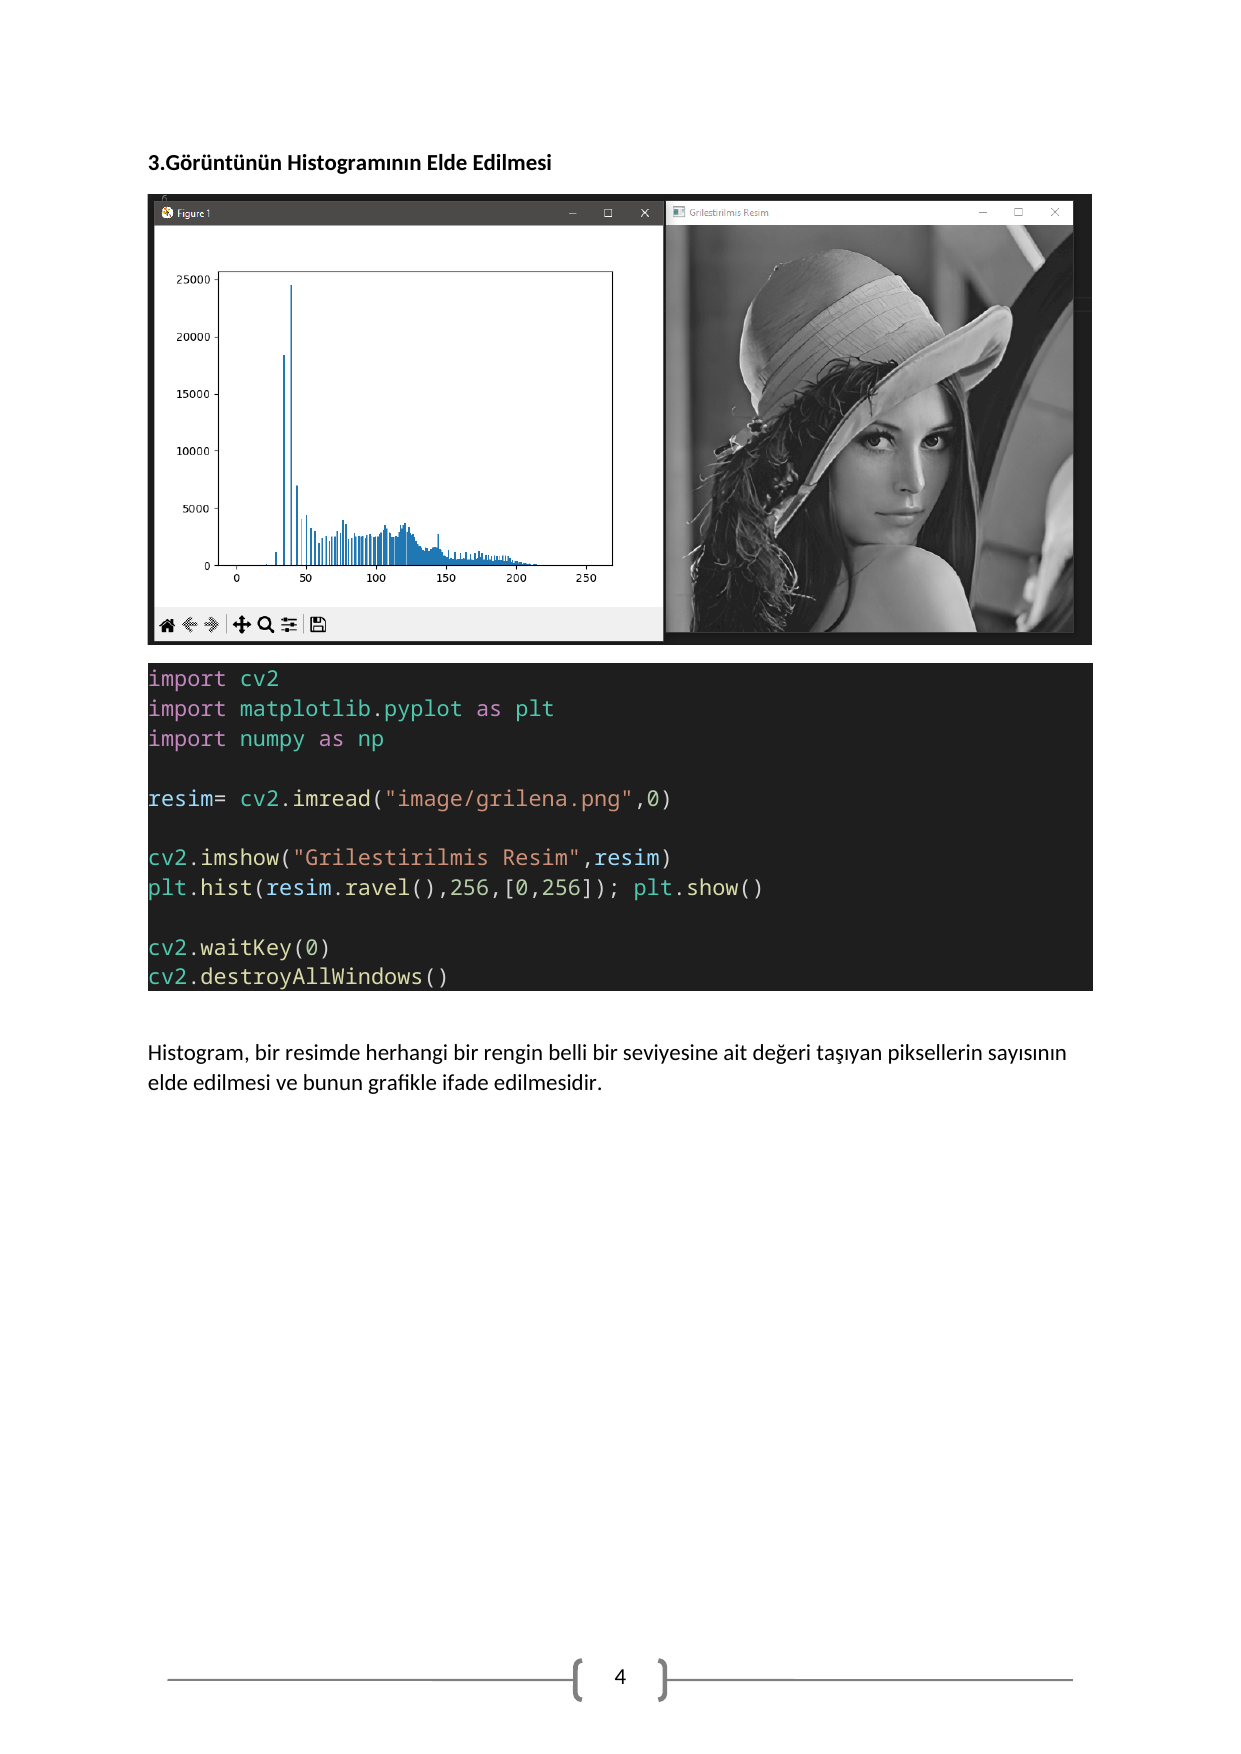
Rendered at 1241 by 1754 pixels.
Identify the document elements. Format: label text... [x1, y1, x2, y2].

text Histogram, bir resimde herhangi bir rengin belli bir seviyesine ait değeri taşıyan piksellerin sayısının elde edilmesi ve bunun grafikle ifade edilmesidir. [148, 1038, 1093, 1096]
text cv2.waitKey(0) [148, 931, 1093, 961]
text import matplotlib.pyplot as plt [148, 693, 1093, 723]
text 3.Görüntünün Histogramının Elde Edilmesi [148, 148, 1093, 176]
text cv2.imshow("Grilestirilmis Resim",resim) [148, 842, 1093, 872]
picture [147, 194, 1092, 645]
text plt.hist(resim.ravel(),256,[0,256]); plt.show() [148, 872, 1093, 902]
text cv2.destroyAllWindows() [148, 961, 1093, 991]
text resim= cv2.imread("image/grilena.png",0) [148, 782, 1093, 812]
text import cv2 [148, 663, 1093, 693]
text import numpy as np [148, 723, 1093, 753]
